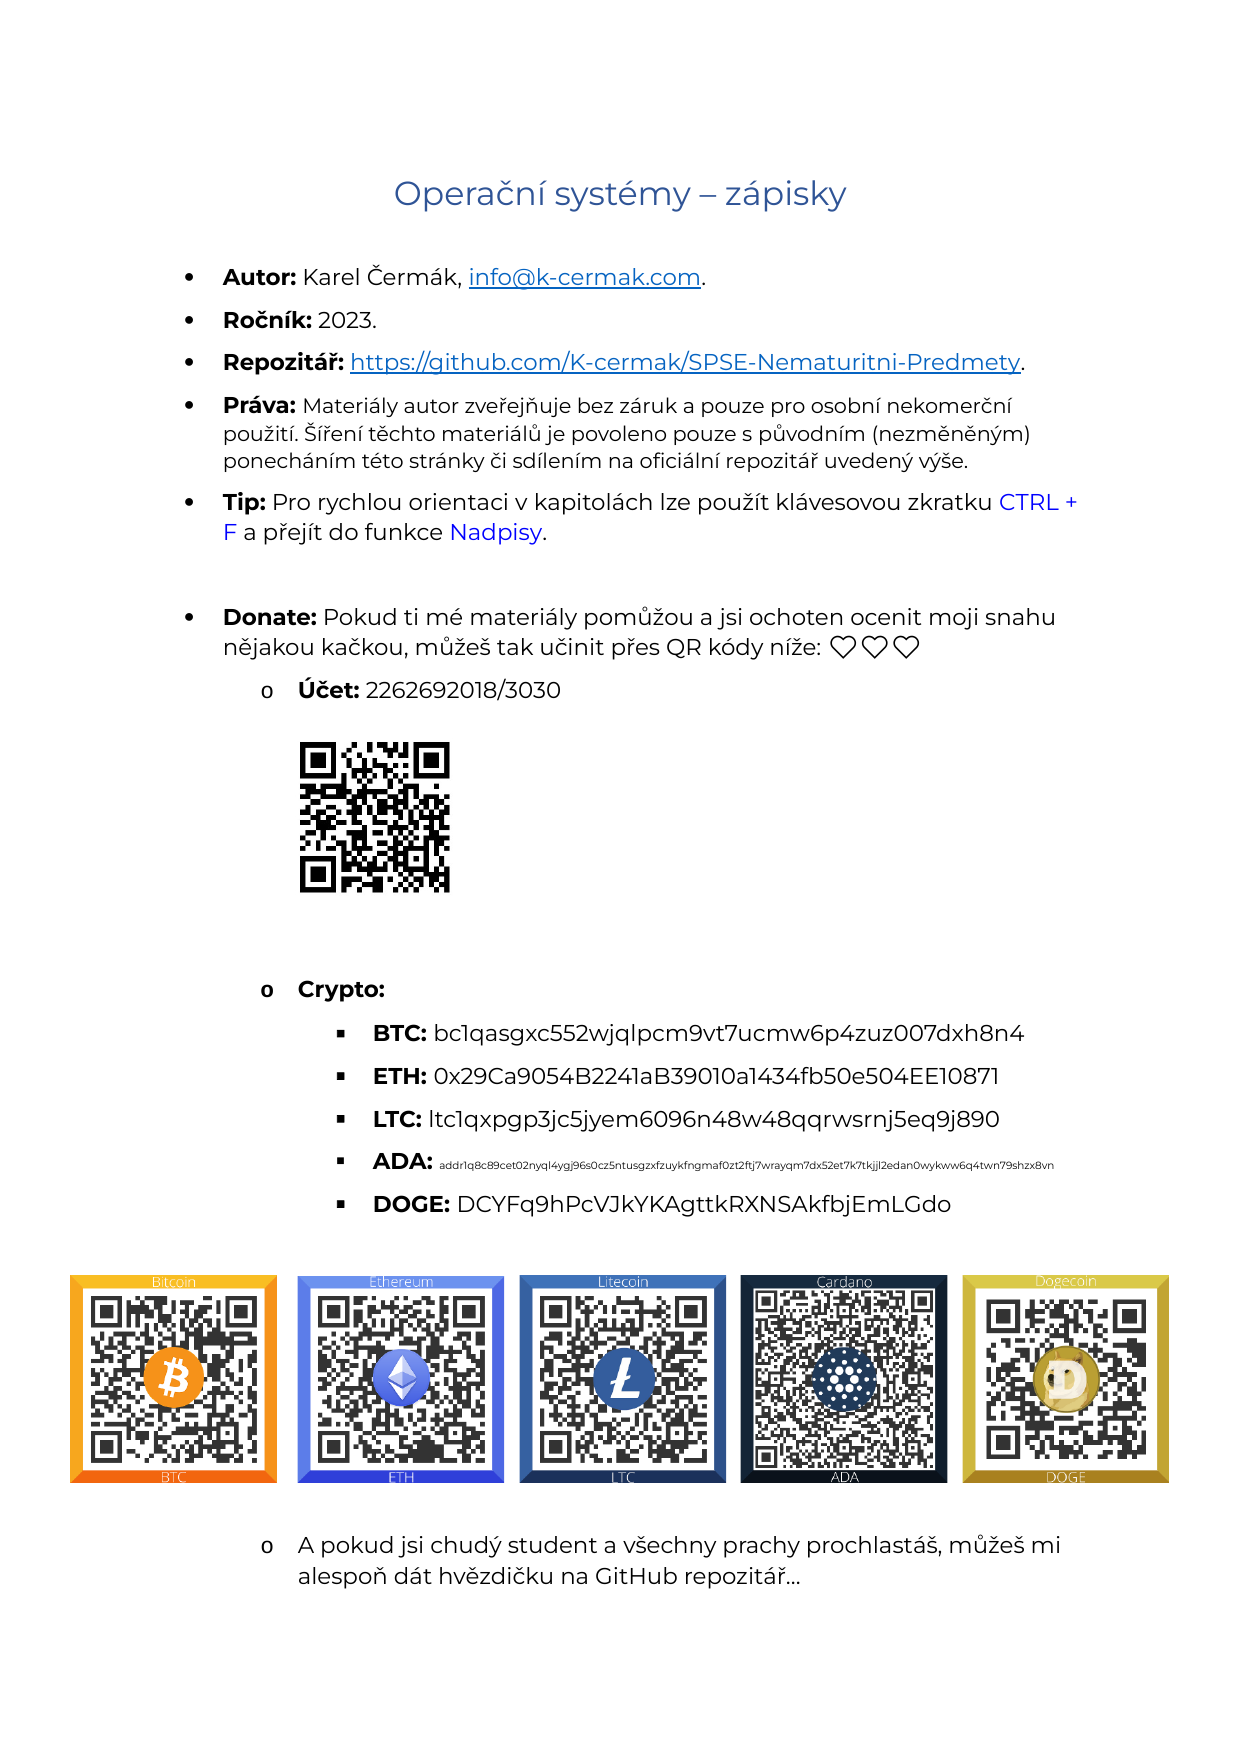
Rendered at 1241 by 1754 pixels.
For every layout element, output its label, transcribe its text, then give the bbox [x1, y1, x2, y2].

text Tip: Pro rychlou orientaci v kapitolách lze použít klávesovou zkratku CTRL + F a přejít do funkce Nadpisy. [185, 488, 1093, 546]
picture [297, 1276, 505, 1483]
picture [740, 1275, 948, 1483]
picture [278, 721, 471, 914]
list Crypto: [260, 976, 1093, 1005]
list ETH: 0x29Ca9054B2241aB39010a1434fb50e504EE10871 [335, 1062, 1093, 1090]
list Účet: 2262692018/3030 [260, 676, 1093, 705]
list A pokud jsi chudý student a všechny prachy prochlastáš, můžeš mi alespoň dát hvězdičku na GitHub repozitář… [260, 1531, 1093, 1590]
list BTC: bc1qasgxc552wjqlpcm9vt7ucmw6p4zuz007dxh8n4 [335, 1019, 1093, 1047]
list LTC: ltc1qxpgp3jc5jyem6096n48w48qqrwsrnj5eq9j890 [335, 1105, 1093, 1133]
picture [70, 1275, 277, 1483]
picture [962, 1275, 1169, 1483]
picture [519, 1275, 727, 1483]
list DOGE: DCYFq9hPcVJkYKAgttkRXNSAkfbjEmLGdo [335, 1190, 1093, 1218]
text Donate: Pokud ti mé materiály pomůžou a jsi ochoten ocenit moji snahu nějakou kačkou, můžeš tak učinit přes QR kódy níže: ❤️❤️❤️ [185, 603, 1093, 662]
list ADA: addr1q8c89cet02nyql4ygj96s0cz5ntusgzxfzuykfngmaf0zt2ftj7wrayqm7dx52et7k7tkjjl2edan0wykww6q4twn79shzx8vn [335, 1147, 1093, 1175]
text Operační systémy – zápisky [148, 173, 1093, 213]
text Repozitář: https://github.com/K-cermak/SPSE-Nematuritni-Predmety. [185, 348, 1093, 376]
text Autor: Karel Čermák, info@k-cermak.com. [185, 263, 1093, 291]
text Práva: Materiály autor zveřejňuje bez záruk a pouze pro osobní nekomerční použití. Šíření těchto materiálů je povoleno pouze s původním (nezměněným) ponecháním této stránky či sdílením na oficiální repozitář uvedený výše. [185, 391, 1093, 474]
text Ročník: 2023. [185, 306, 1093, 334]
